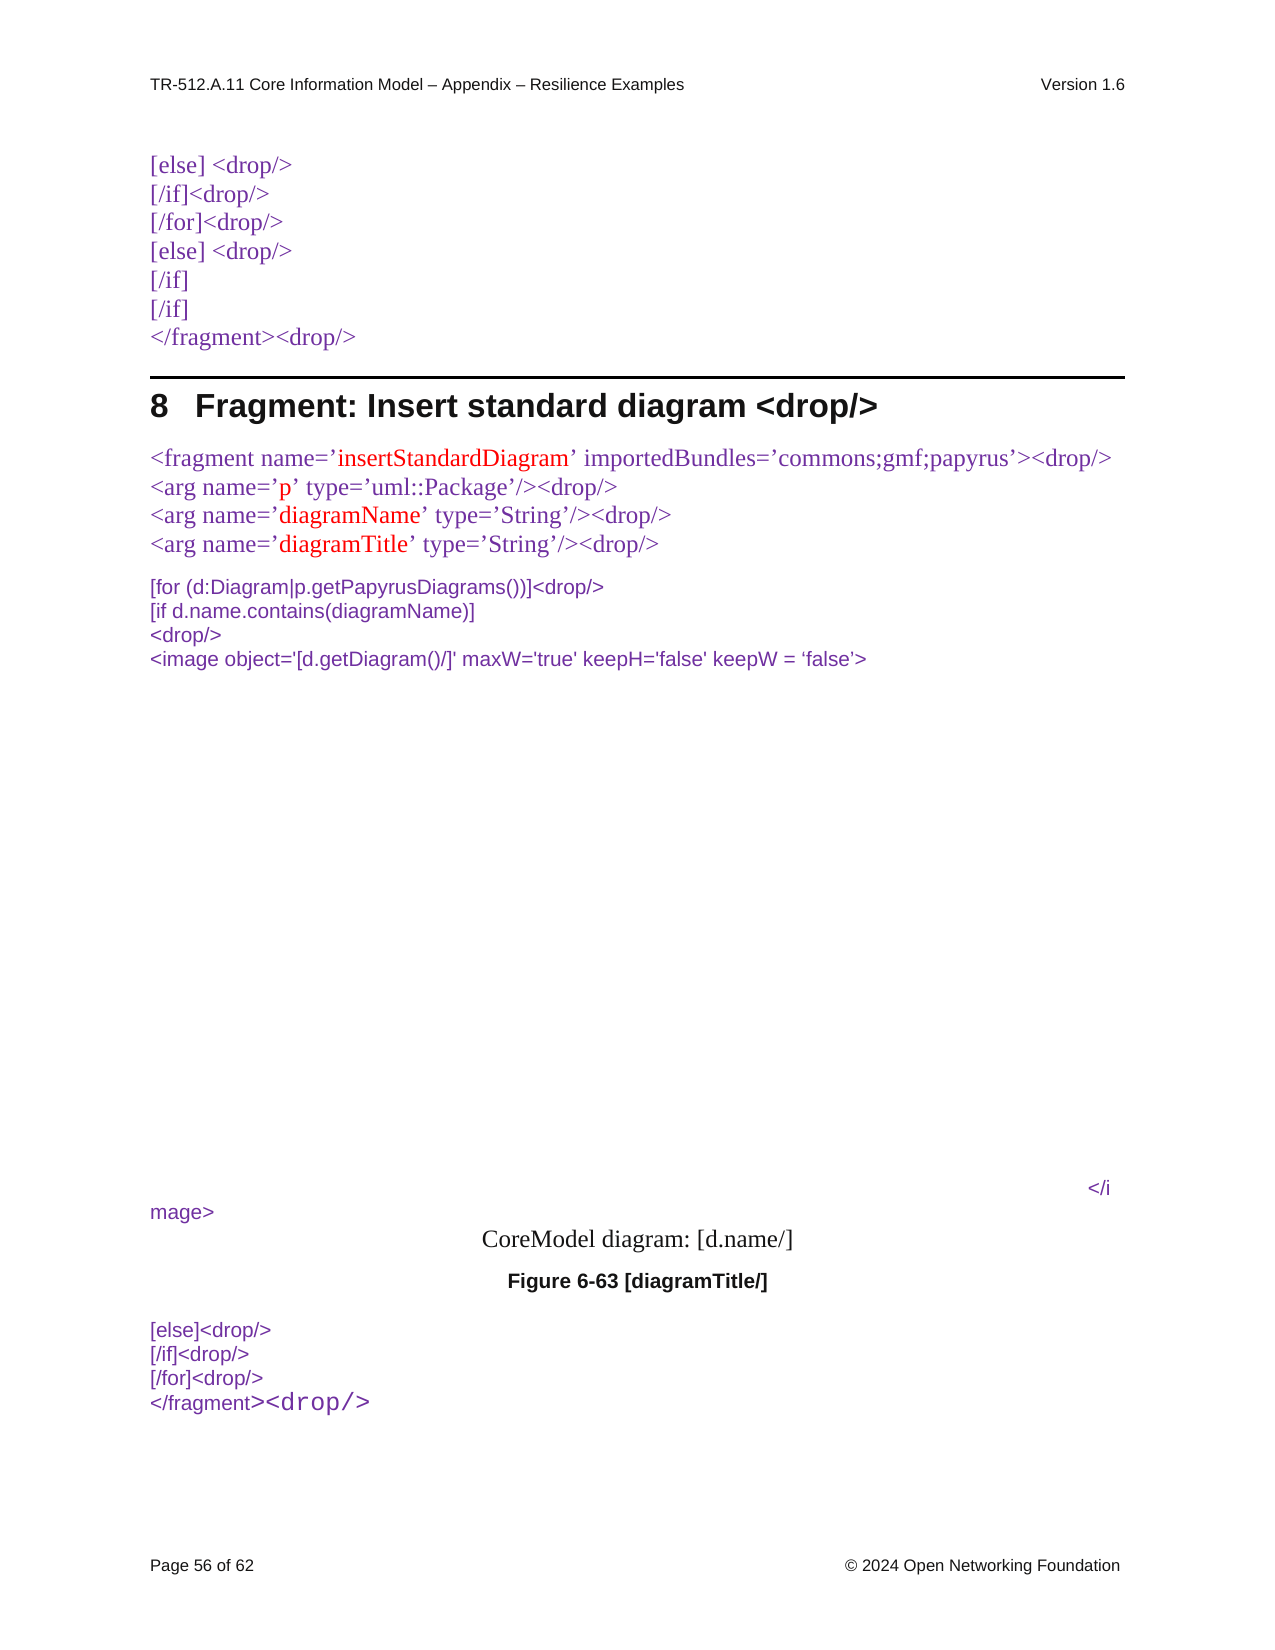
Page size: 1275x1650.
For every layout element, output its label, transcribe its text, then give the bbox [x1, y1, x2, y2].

subtitle Fragment: Insert standard diagram <drop/> [150, 379, 1125, 424]
text <fragment name=’insertStandardDiagram’ importedBundles=’commons;gmf;papyrus’><drop/> <arg name=’p’ type=’uml::Package’/><drop/> <arg name=’diagramName’ type=’String’/><drop/> <arg name=’diagramTitle’ type=’String’/><drop/> [150, 443, 1125, 558]
text <image object='[d.getDiagram()/]' maxW='true' keepH='false' keepW = ‘false’></image> [150, 646, 1125, 1224]
text <drop/> [150, 622, 1125, 646]
text CoreModel diagram: [d.name/] [150, 1224, 1125, 1252]
text [else]<drop/> [150, 1318, 1125, 1342]
text [/if]<drop/> [150, 1342, 1125, 1366]
text [else] <drop/> [/if]<drop/> [/for]<drop/> [else] <drop/> [/if] [/if] </fragment><drop/> [150, 150, 1125, 351]
text [if d.name.contains(diagramName)] [150, 598, 1125, 622]
text [/for]<drop/> </fragment><drop/> [150, 1366, 1125, 1418]
text [for (d:Diagram|p.getPapyrusDiagrams())]<drop/> [150, 574, 1125, 598]
